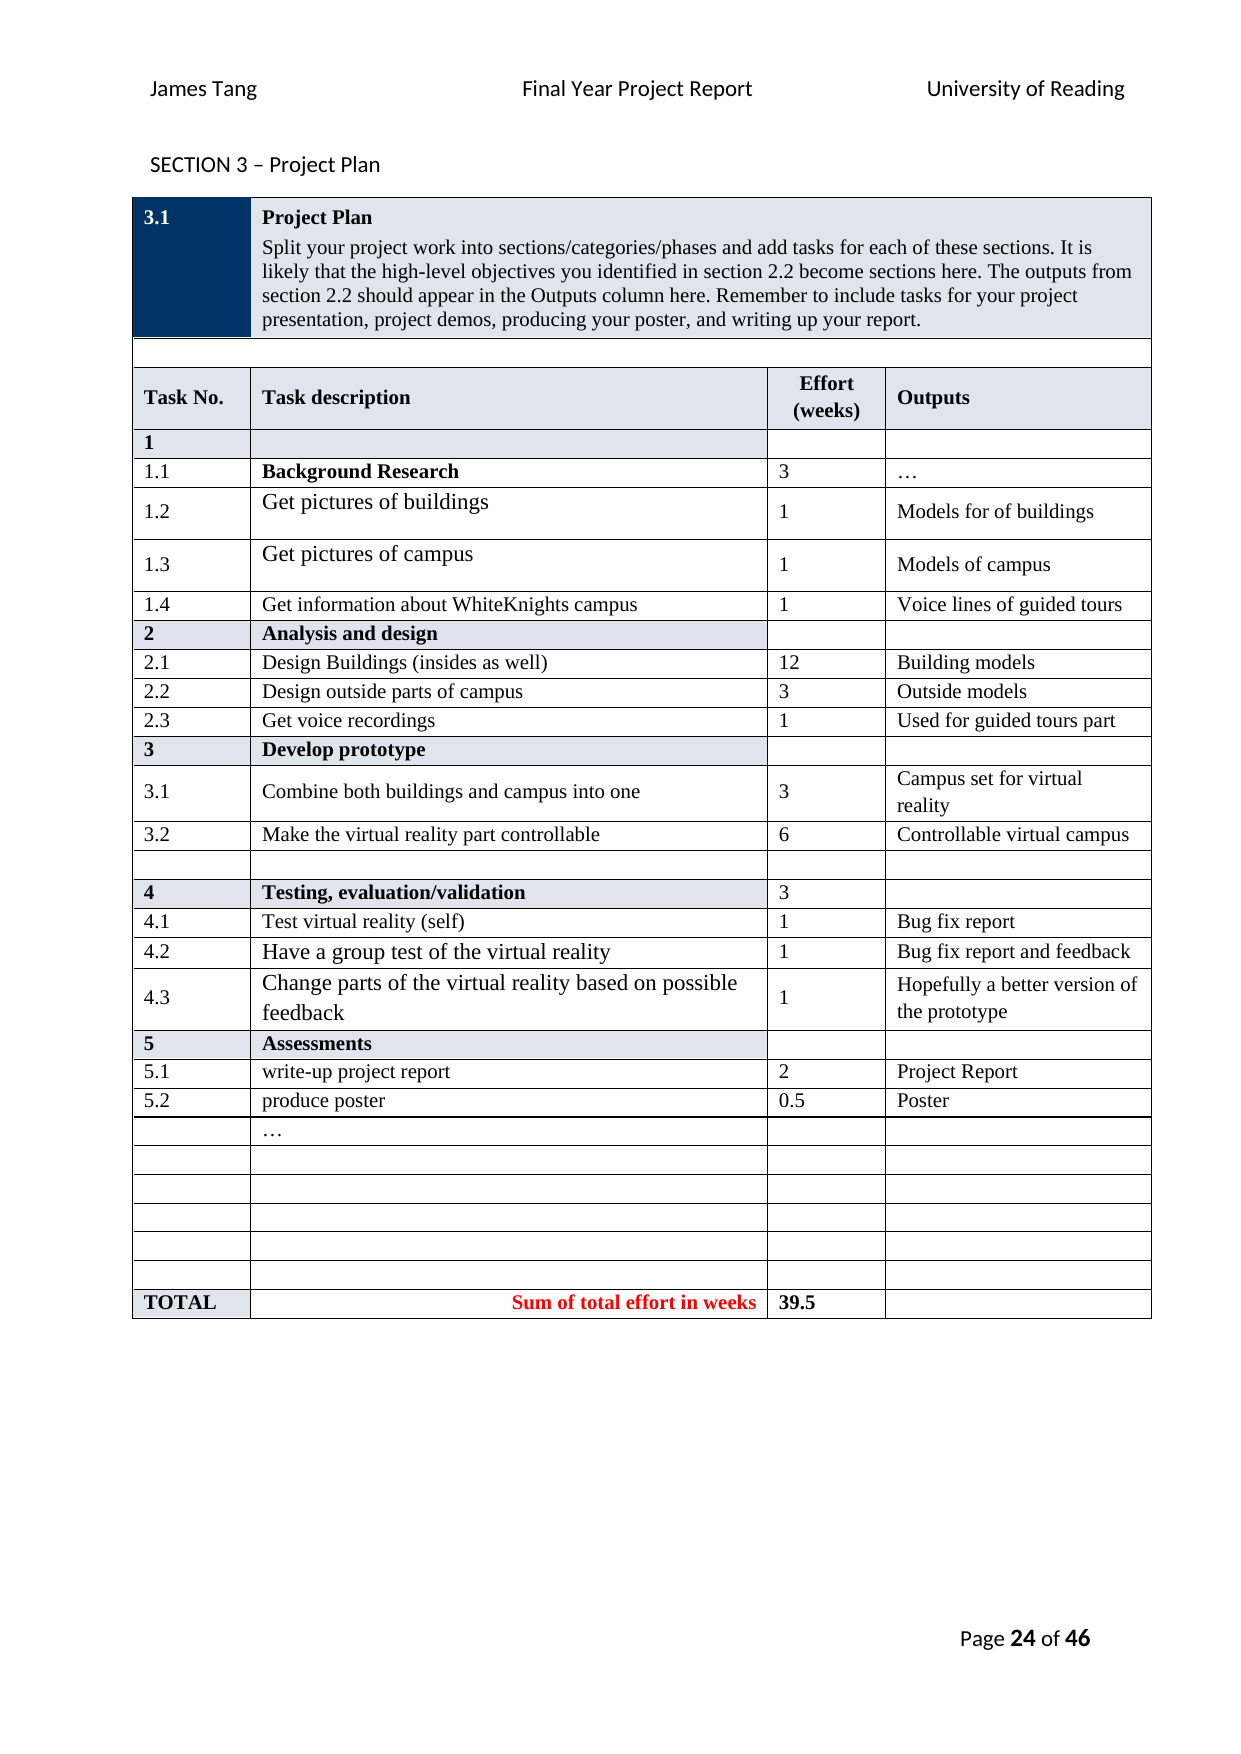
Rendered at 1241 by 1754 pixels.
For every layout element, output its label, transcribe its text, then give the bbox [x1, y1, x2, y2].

table_cell [768, 737, 885, 765]
table_cell Combine both buildings and campus into one [251, 766, 767, 821]
table_cell [886, 880, 1151, 908]
table_cell [886, 621, 1151, 649]
table_cell Design outside parts of campus [251, 679, 767, 707]
table_cell 4.2 [133, 938, 250, 968]
table_cell [886, 1204, 1151, 1231]
table_cell Models of campus [886, 540, 1151, 591]
table_cell 4 [133, 880, 250, 908]
text SECTION 3 – Project Plan [150, 150, 1090, 178]
table_cell Outputs [886, 368, 1151, 429]
table_cell [768, 1118, 885, 1145]
table_cell Campus set for virtual reality [886, 766, 1151, 821]
table_cell Project Report [886, 1060, 1151, 1087]
table_cell Sum of total effort in weeks [251, 1290, 767, 1317]
table_cell [133, 1146, 250, 1174]
table_cell Poster [886, 1089, 1151, 1116]
table_cell Get voice recordings [251, 708, 767, 736]
table_cell [251, 1232, 767, 1260]
table_cell [768, 1204, 885, 1231]
table_cell 4.3 [133, 969, 250, 1029]
table_cell [251, 1146, 767, 1174]
table_cell 1 [133, 430, 250, 458]
table_cell 1.4 [133, 592, 250, 620]
table_cell 2 [133, 621, 250, 649]
table_cell [251, 851, 767, 879]
table_cell Design Buildings (insides as well) [251, 650, 767, 678]
table_cell 3 [768, 459, 885, 487]
table_cell 1.3 [133, 540, 250, 591]
table_cell [886, 1290, 1151, 1317]
table_cell Background Research [251, 459, 767, 487]
table_cell [768, 1146, 885, 1174]
table_cell [768, 1175, 885, 1203]
table_cell Task description [251, 368, 767, 429]
table_cell [251, 430, 767, 458]
table_cell 12 [768, 650, 885, 678]
table_cell Effort (weeks) [768, 368, 885, 429]
table_cell Get pictures of campus [251, 540, 767, 591]
table_cell Hopefully a better version of the prototype [886, 969, 1151, 1029]
table_cell 2.1 [133, 650, 250, 678]
table_cell Get information about WhiteKnights campus [251, 592, 767, 620]
table_cell Analysis and design [251, 621, 767, 649]
table_cell 5 [133, 1031, 250, 1058]
table_cell [133, 851, 250, 879]
table_cell Test virtual reality (self) [251, 909, 767, 937]
table_cell 3.1 [133, 766, 250, 821]
table_cell [886, 430, 1151, 458]
table_cell [886, 1261, 1151, 1288]
table_cell Models for of buildings [886, 488, 1151, 539]
table_cell 3 [768, 766, 885, 821]
table_cell 1 [768, 909, 885, 937]
table_cell 2.2 [133, 679, 250, 707]
table_cell Bug fix report and feedback [886, 938, 1151, 968]
table_cell produce poster [251, 1089, 767, 1116]
table_cell Testing, evaluation/validation [251, 880, 767, 908]
table_header Project Plan Split your project work into sections/categories/phases and add tasks for each of these sections. It is likely that the high-level objectives you identified in section 2.2 become sections here. The outputs from section 2.2 should appear in the Outputs column here. Remember to include tasks for your project presentation, project demos, producing your poster, and writing up your report. [251, 198, 1151, 337]
table_cell Get pictures of buildings [251, 488, 767, 539]
table_cell Used for guided tours part [886, 708, 1151, 736]
table_cell Bug fix report [886, 909, 1151, 937]
table_cell [768, 1031, 885, 1058]
table_cell 4.1 [133, 909, 250, 937]
table_cell Outside models [886, 679, 1151, 707]
table_cell 1 [768, 708, 885, 736]
table_cell [133, 1261, 250, 1288]
table_cell [886, 1118, 1151, 1145]
table_cell Building models [886, 650, 1151, 678]
table_cell 2 [768, 1060, 885, 1087]
table_cell Controllable virtual campus [886, 822, 1151, 850]
table_cell [133, 339, 1151, 367]
table_cell 1 [768, 592, 885, 620]
table_cell write-up project report [251, 1060, 767, 1087]
table_cell TOTAL [133, 1290, 250, 1317]
table_cell [768, 851, 885, 879]
table_cell 3 [133, 737, 250, 765]
table_cell 3 [768, 880, 885, 908]
table_cell [768, 621, 885, 649]
table_cell [886, 1031, 1151, 1058]
table_cell 1 [768, 938, 885, 968]
table_cell Voice lines of guided tours [886, 592, 1151, 620]
table_cell … [251, 1118, 767, 1145]
table_cell 0.5 [768, 1089, 885, 1116]
table_cell [886, 1175, 1151, 1203]
table_cell [886, 1146, 1151, 1174]
table_cell [251, 1175, 767, 1203]
table_cell 5.1 [133, 1060, 250, 1087]
table_cell 39.5 [768, 1290, 885, 1317]
table_cell Assessments [251, 1031, 767, 1058]
table_cell [886, 851, 1151, 879]
table_cell [133, 1175, 250, 1203]
table_cell [133, 1232, 250, 1260]
table_cell Change parts of the virtual reality based on possible feedback [251, 969, 767, 1029]
table_cell 1 [768, 540, 885, 591]
table_header 3.1 [133, 197, 251, 337]
table_cell 2.3 [133, 708, 250, 736]
table_cell [133, 1117, 250, 1145]
table_cell 3.2 [133, 822, 250, 850]
table_cell [133, 1204, 250, 1231]
table_cell Have a group test of the virtual reality [251, 938, 767, 968]
table_cell 1.2 [133, 488, 250, 539]
table_cell [251, 1261, 767, 1288]
table_cell Task No. [133, 368, 250, 429]
table_cell [768, 430, 885, 458]
table_cell 6 [768, 822, 885, 850]
table_cell Develop prototype [251, 737, 767, 765]
table_cell [251, 1204, 767, 1231]
table_cell 1.1 [133, 459, 250, 487]
table_cell [768, 1261, 885, 1288]
table_cell Make the virtual reality part controllable [251, 822, 767, 850]
table_cell … [886, 459, 1151, 487]
table_cell [886, 1232, 1151, 1260]
table_cell 1 [768, 488, 885, 539]
table_cell 3 [768, 679, 885, 707]
table_cell 5.2 [133, 1089, 250, 1116]
table_cell [768, 1232, 885, 1260]
table_cell [886, 737, 1151, 765]
table_cell 1 [768, 969, 885, 1029]
